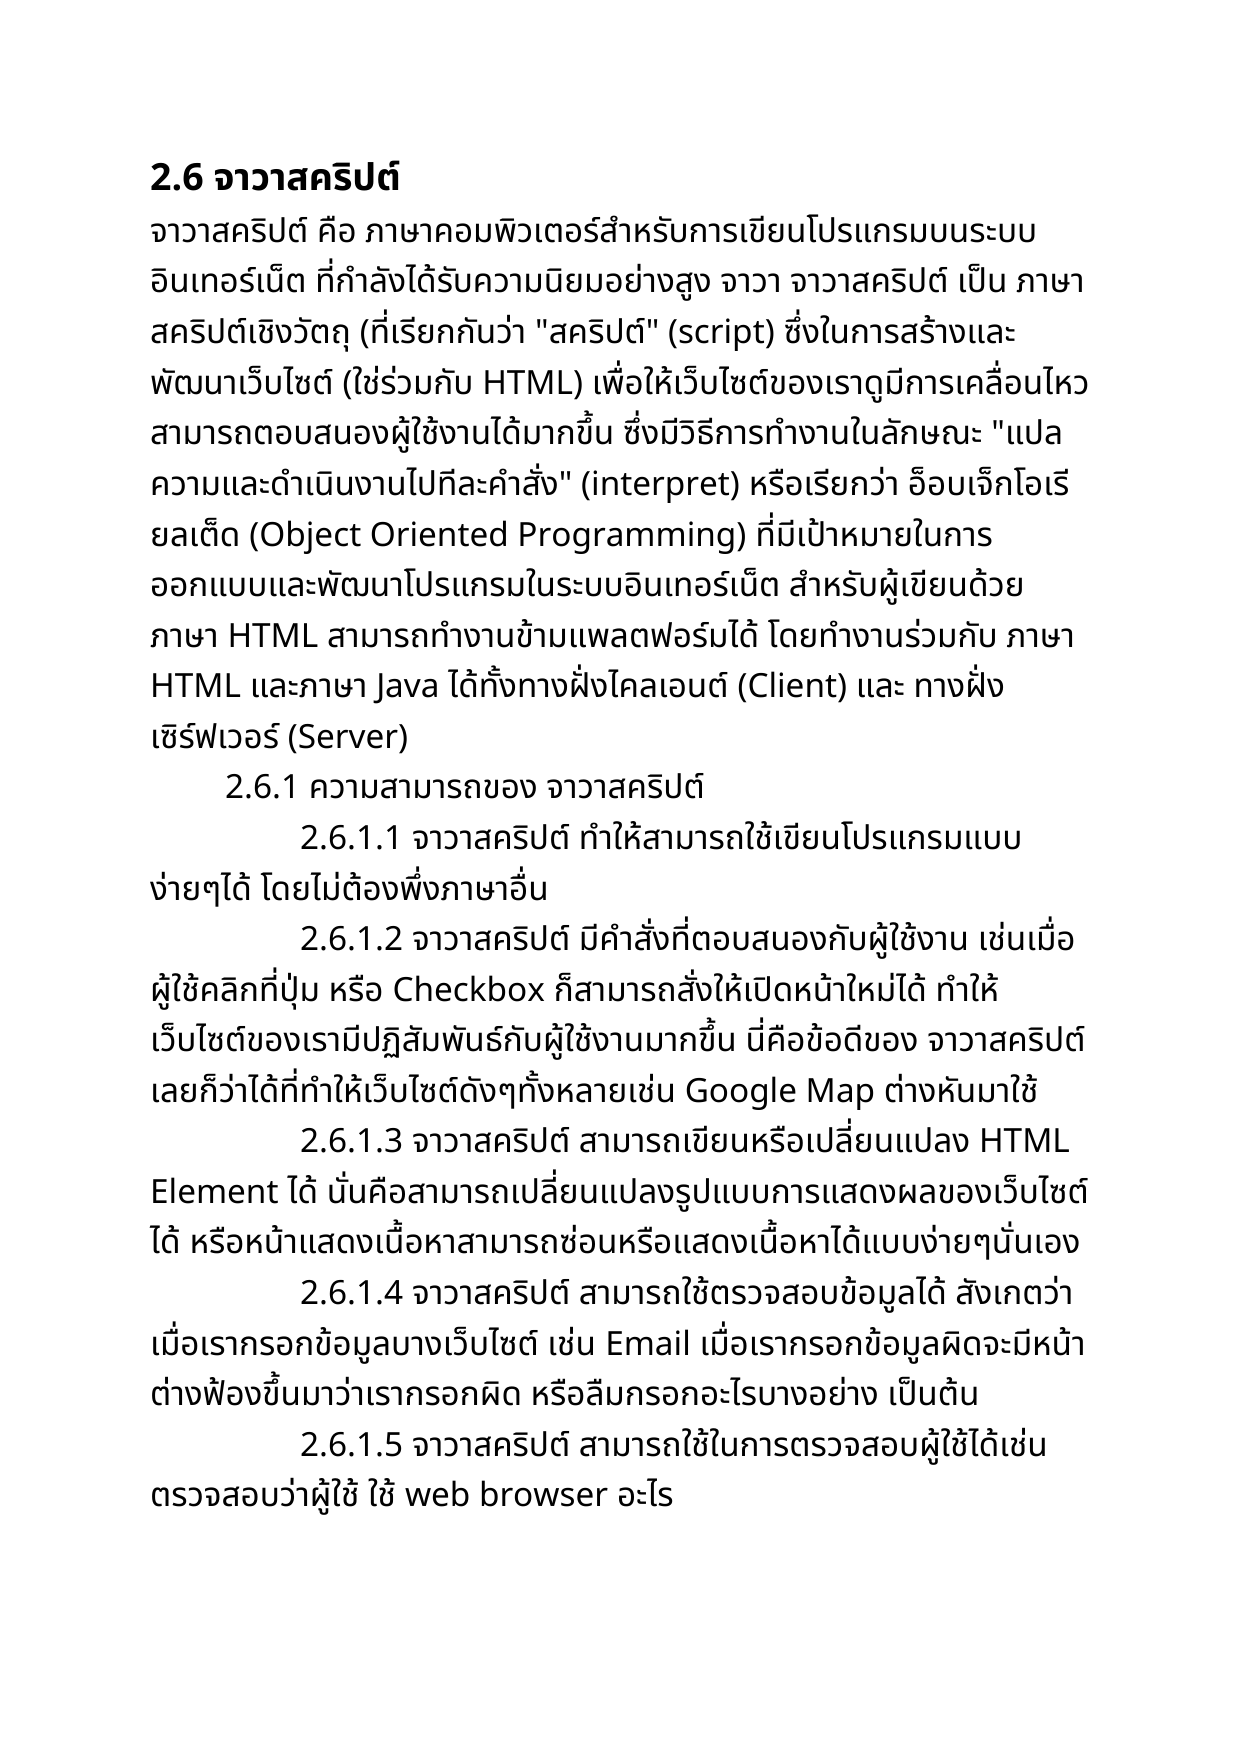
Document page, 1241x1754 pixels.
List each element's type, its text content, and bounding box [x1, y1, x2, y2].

text 2.6.1.3 จาวาสคริปต์ สามารถเขียนหรือเปลี่ยนแปลง HTML Element ได้ นั่นคือสามารถเปลี่ยนแปลงรูปแบบการแสดงผลของเว็บไซต์ได้ หรือหน้าแสดงเนื้อหาสามารถซ่อนหรือแสดงเนื้อหาได้แบบง่ายๆนั่นเอง [150, 1117, 1090, 1269]
text 2.6.1.4 จาวาสคริปต์ สามารถใช้ตรวจสอบข้อมูลได้ สังเกตว่าเมื่อเรากรอกข้อมูลบางเว็บไซต์ เช่น Email เมื่อเรากรอกข้อมูลผิดจะมีหน้าต่างฟ้องขึ้นมาว่าเรากรอกผิด หรือลืมกรอกอะไรบางอย่าง เป็นต้น [150, 1269, 1090, 1421]
text 2.6.1 ความสามารถของ จาวาสคริปต์ [150, 763, 1090, 814]
text 2.6 จาวาสคริปต์ [150, 150, 1090, 207]
text จาวาสคริปต์ คือ ภาษาคอมพิวเตอร์สำหรับการเขียนโปรแกรมบนระบบอินเทอร์เน็ต ที่กำลังได้รับความนิยมอย่างสูง จาวา จาวาสคริปต์ เป็น ภาษาสคริปต์เชิงวัตถุ (ที่เรียกกันว่า "สคริปต์" (script) ซึ่งในการสร้างและพัฒนาเว็บไซต์ (ใช่ร่วมกับ HTML) เพื่อให้เว็บไซต์ของเราดูมีการเคลื่อนไหว สามารถตอบสนองผู้ใช้งานได้มากขึ้น ซึ่งมีวิธีการทำงานในลักษณะ "แปลความและดำเนินงานไปทีละคำสั่ง" (interpret) หรือเรียกว่า อ็อบเจ็กโอเรียลเต็ด (Object Oriented Programming) ที่มีเป้าหมายในการ ออกแบบและพัฒนาโปรแกรมในระบบอินเทอร์เน็ต สำหรับผู้เขียนด้วยภาษา HTML สามารถทำงานข้ามแพลตฟอร์มได้ โดยทำงานร่วมกับ ภาษา HTML และภาษา Java ได้ทั้งทางฝั่งไคลเอนต์ (Client) และ ทางฝั่งเซิร์ฟเวอร์ (Server) [150, 207, 1090, 763]
text 2.6.1.5 จาวาสคริปต์ สามารถใช้ในการตรวจสอบผู้ใช้ได้เช่น ตรวจสอบว่าผู้ใช้ ใช้ web browser อะไร [150, 1421, 1090, 1522]
text 2.6.1.2 จาวาสคริปต์ มีคำสั่งที่ตอบสนองกับผู้ใช้งาน เช่นเมื่อผู้ใช้คลิกที่ปุ่ม หรือ Checkbox ก็สามารถสั่งให้เปิดหน้าใหม่ได้ ทำให้เว็บไซต์ของเรามีปฏิสัมพันธ์กับผู้ใช้งานมากขึ้น นี่คือข้อดีของ จาวาสคริปต์ เลยก็ว่าได้ที่ทำให้เว็บไซต์ดังๆทั้งหลายเช่น Google Map ต่างหันมาใช้ [150, 915, 1090, 1117]
text 2.6.1.1 จาวาสคริปต์ ทำให้สามารถใช้เขียนโปรแกรมแบบง่ายๆได้ โดยไม่ต้องพึ่งภาษาอื่น [150, 814, 1090, 915]
